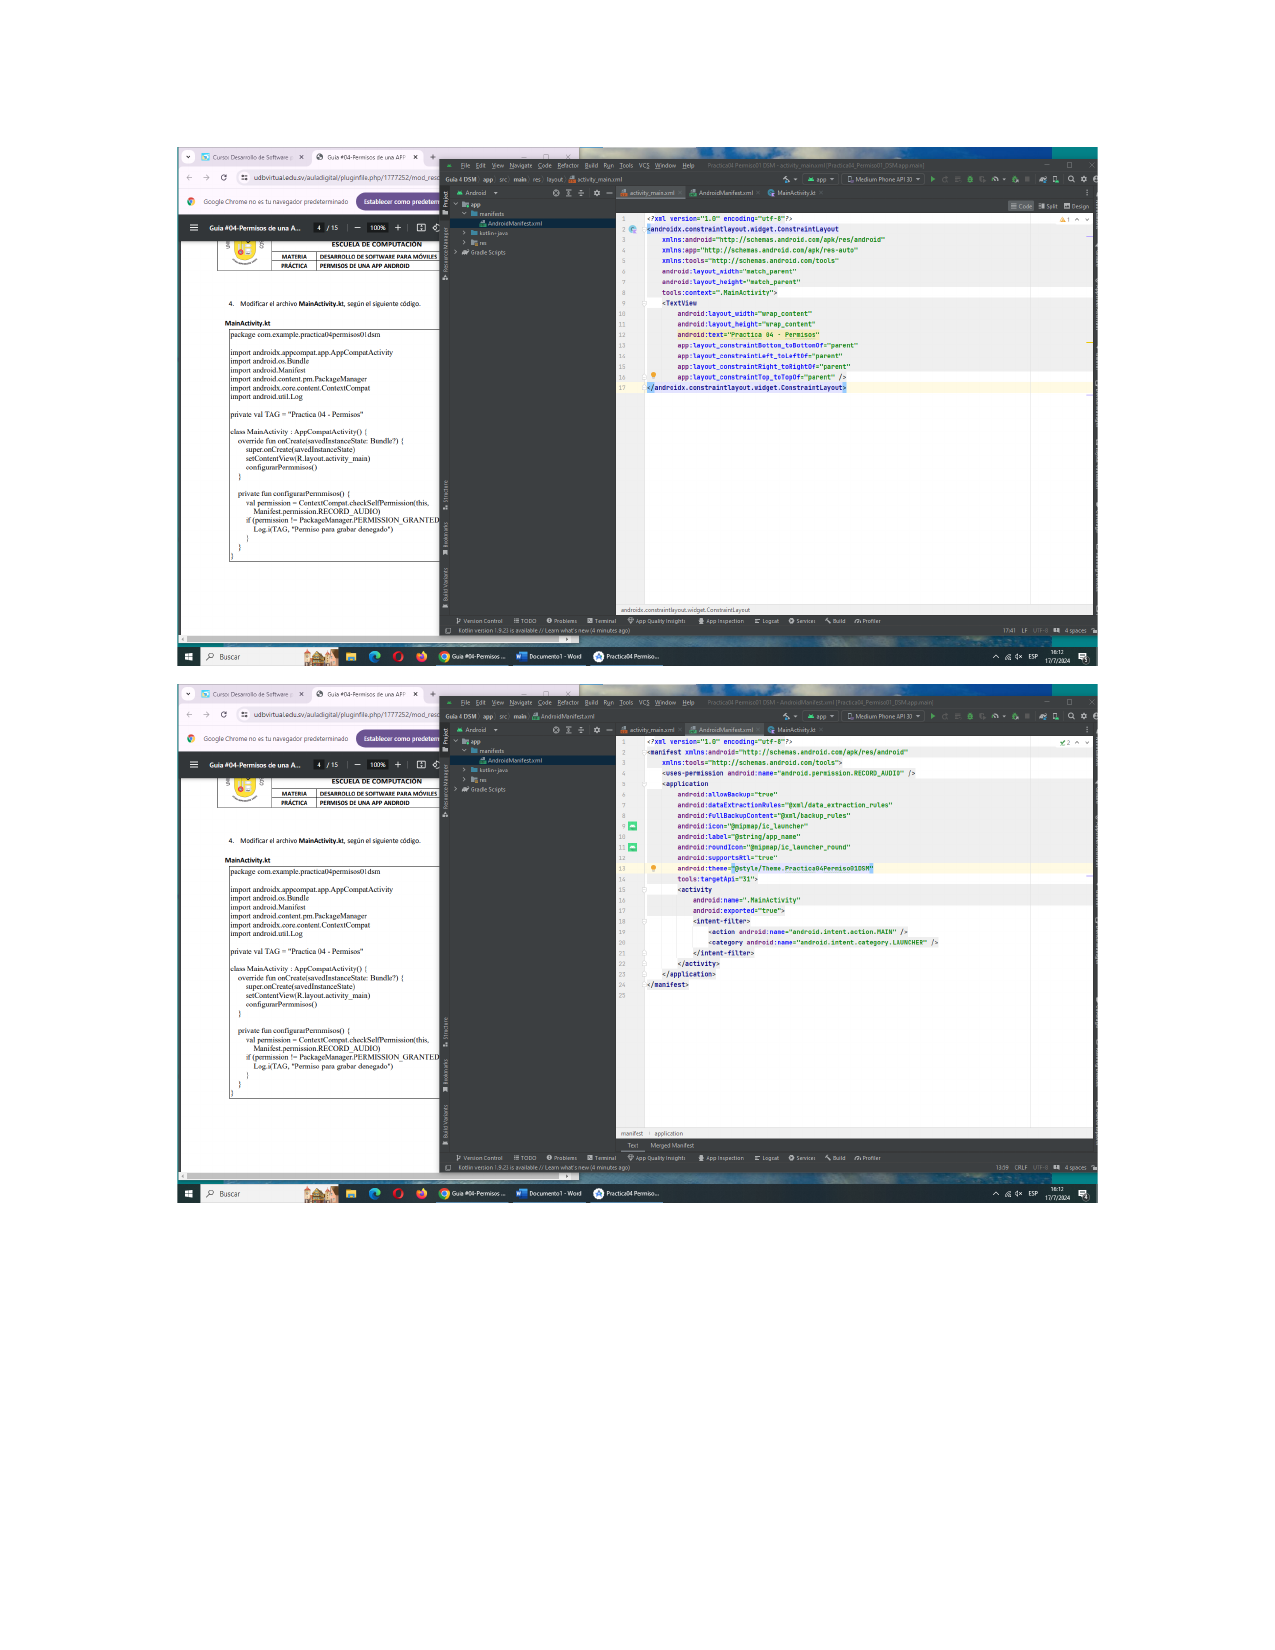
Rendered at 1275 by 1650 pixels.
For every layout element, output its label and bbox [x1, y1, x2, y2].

picture [177, 147, 1098, 666]
picture [177, 684, 1098, 1203]
